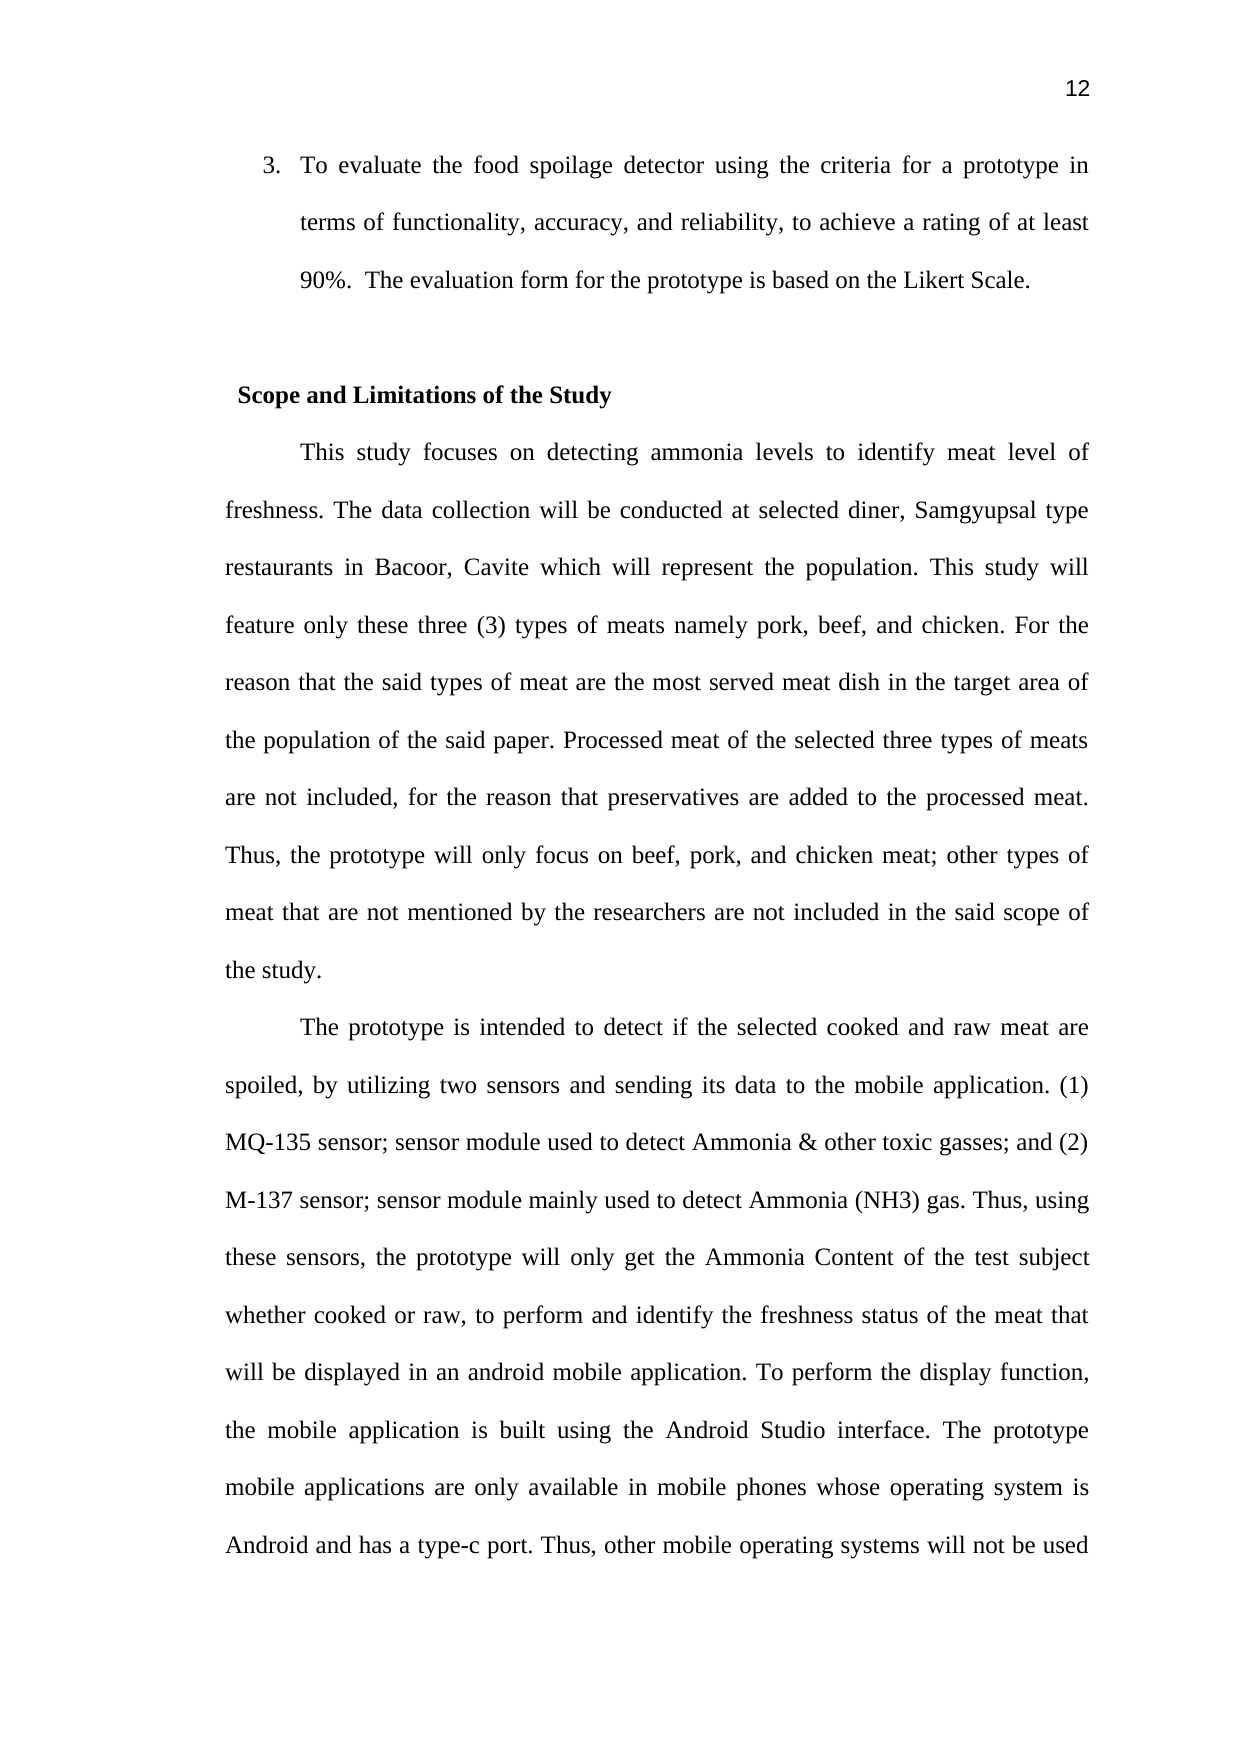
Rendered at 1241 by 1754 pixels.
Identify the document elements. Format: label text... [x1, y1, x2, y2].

text This study focuses on detecting ammonia levels to identify meat level of freshness. The data collection will be conducted at selected diner, Samgyupsal type restaurants in Bacoor, Cavite which will represent the population. This study will feature only these three (3) types of meats namely pork, beef, and chicken. For the reason that the said types of meat are the most served meat dish in the target area of the population of the said paper. Processed meat of the selected three types of meats are not included, for the reason that preservatives are added to the processed meat. Thus, the prototype will only focus on beef, pork, and chicken meat; other types of meat that are not mentioned by the researchers are not included in the said scope of the study. [225, 437, 1090, 984]
list To evaluate the food spoilage detector using the criteria for a prototype in terms of functionality, accuracy, and reliability, to achieve a rating of at least 90%. The evaluation form for the prototype is based on the Likert Scale. [262, 150, 1090, 294]
text Scope and Limitations of the Study [225, 380, 1090, 409]
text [225, 1012, 1090, 1559]
